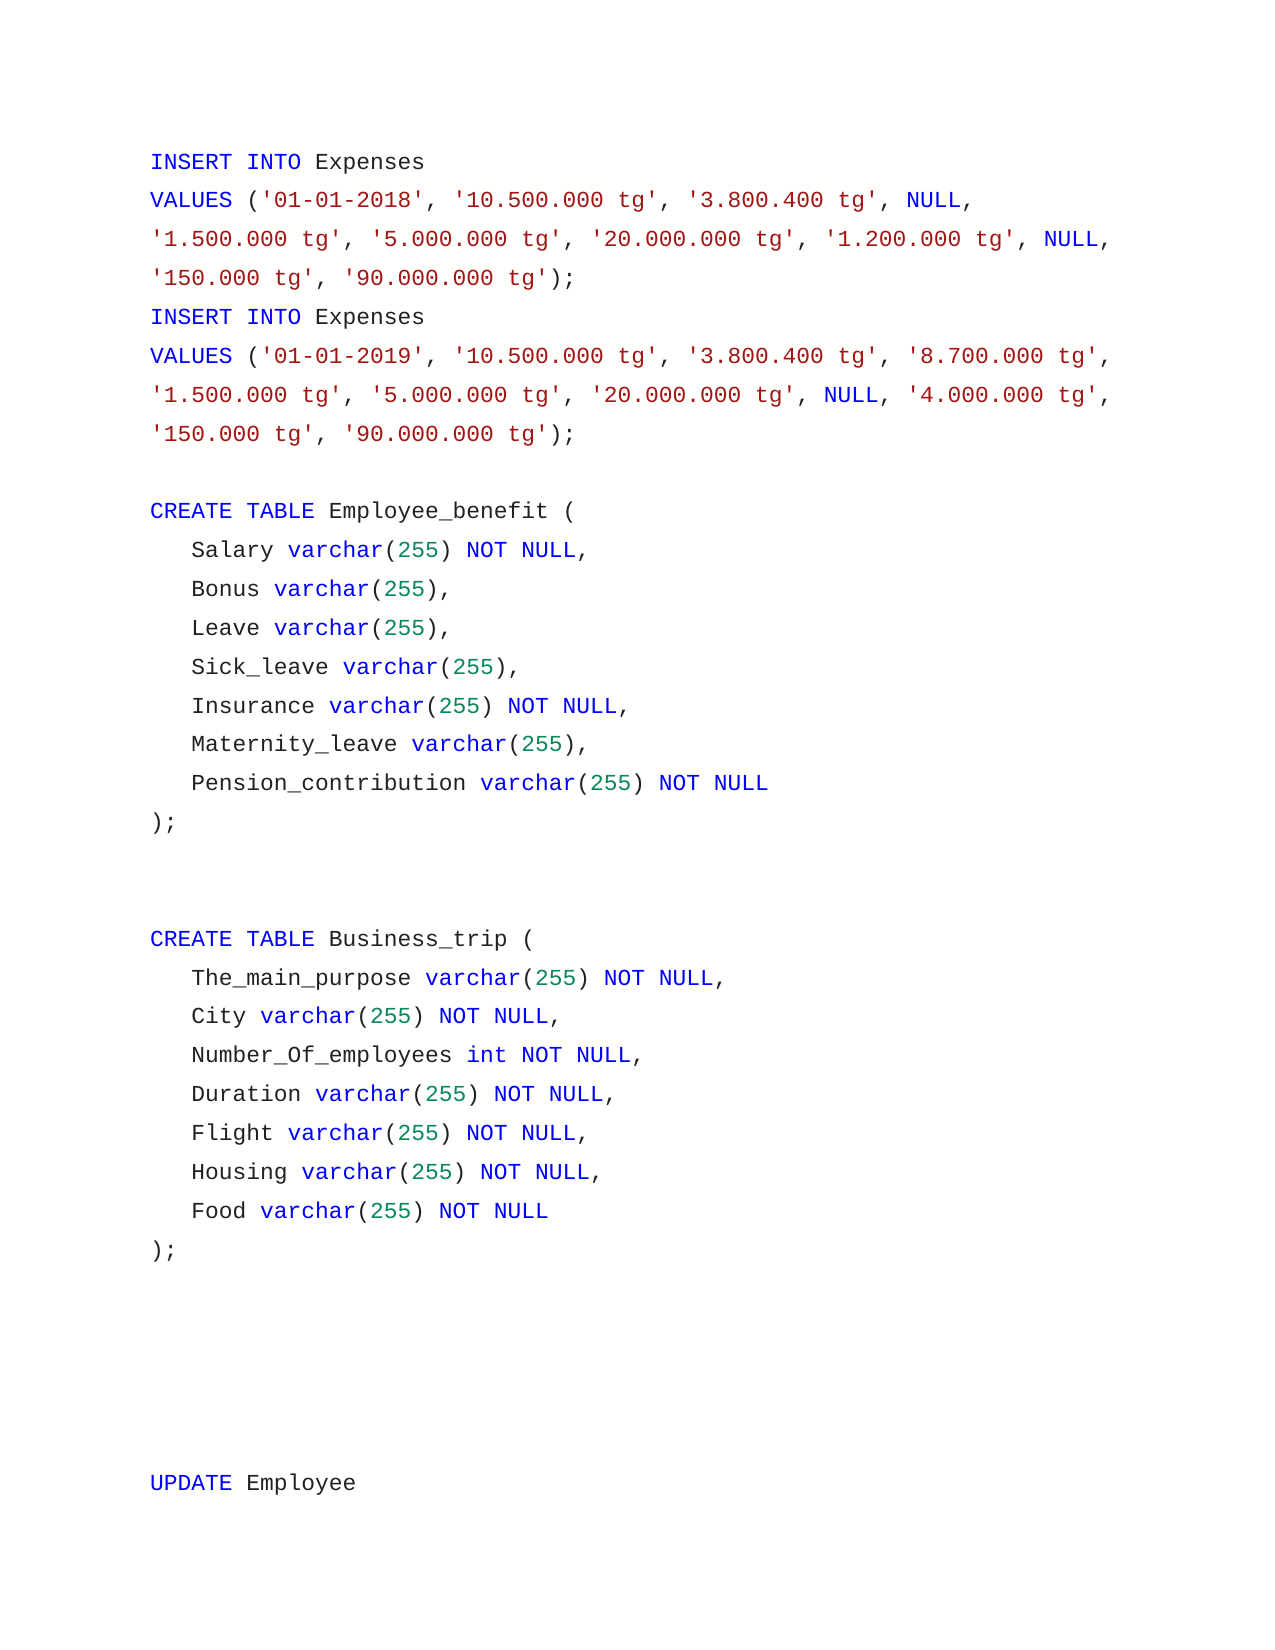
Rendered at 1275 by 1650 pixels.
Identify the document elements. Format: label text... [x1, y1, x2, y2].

text Pension_contribution varchar(255) NOT NULL [150, 772, 1125, 798]
text CREATE TABLE Employee_benefit ( [150, 500, 1125, 526]
text CREATE TABLE Business_trip ( [150, 927, 1125, 953]
text Sick_leave varchar(255), [150, 655, 1125, 681]
text Number_Of_employees int NOT NULL, [150, 1044, 1125, 1069]
text City varchar(255) NOT NULL, [150, 1005, 1125, 1031]
text VALUES ('01-01-2018', '10.500.000 tg', '3.800.400 tg', NULL, '1.500.000 tg', '5.000.000 tg', '20.000.000 tg', '1.200.000 tg', NULL, '150.000 tg', '90.000.000 tg'); [150, 189, 1125, 292]
text The_main_purpose varchar(255) NOT NULL, [150, 966, 1125, 992]
text UPDATE Employee [150, 1471, 1125, 1497]
text ); [150, 1238, 1125, 1264]
text VALUES ('01-01-2019', '10.500.000 tg', '3.800.400 tg', '8.700.000 tg', '1.500.000 tg', '5.000.000 tg', '20.000.000 tg', NULL, '4.000.000 tg', '150.000 tg', '90.000.000 tg'); [150, 344, 1125, 448]
text Duration varchar(255) NOT NULL, [150, 1082, 1125, 1108]
text ); [150, 811, 1125, 836]
text Housing varchar(255) NOT NULL, [150, 1160, 1125, 1186]
text Bonus varchar(255), [150, 577, 1125, 603]
text Maternity_leave varchar(255), [150, 733, 1125, 759]
text Salary varchar(255) NOT NULL, [150, 538, 1125, 564]
text Flight varchar(255) NOT NULL, [150, 1121, 1125, 1147]
text INSERT INTO Expenses [150, 305, 1125, 331]
text Insurance varchar(255) NOT NULL, [150, 694, 1125, 720]
text Food varchar(255) NOT NULL [150, 1199, 1125, 1225]
text INSERT INTO Expenses [150, 150, 1125, 176]
text Leave varchar(255), [150, 616, 1125, 642]
